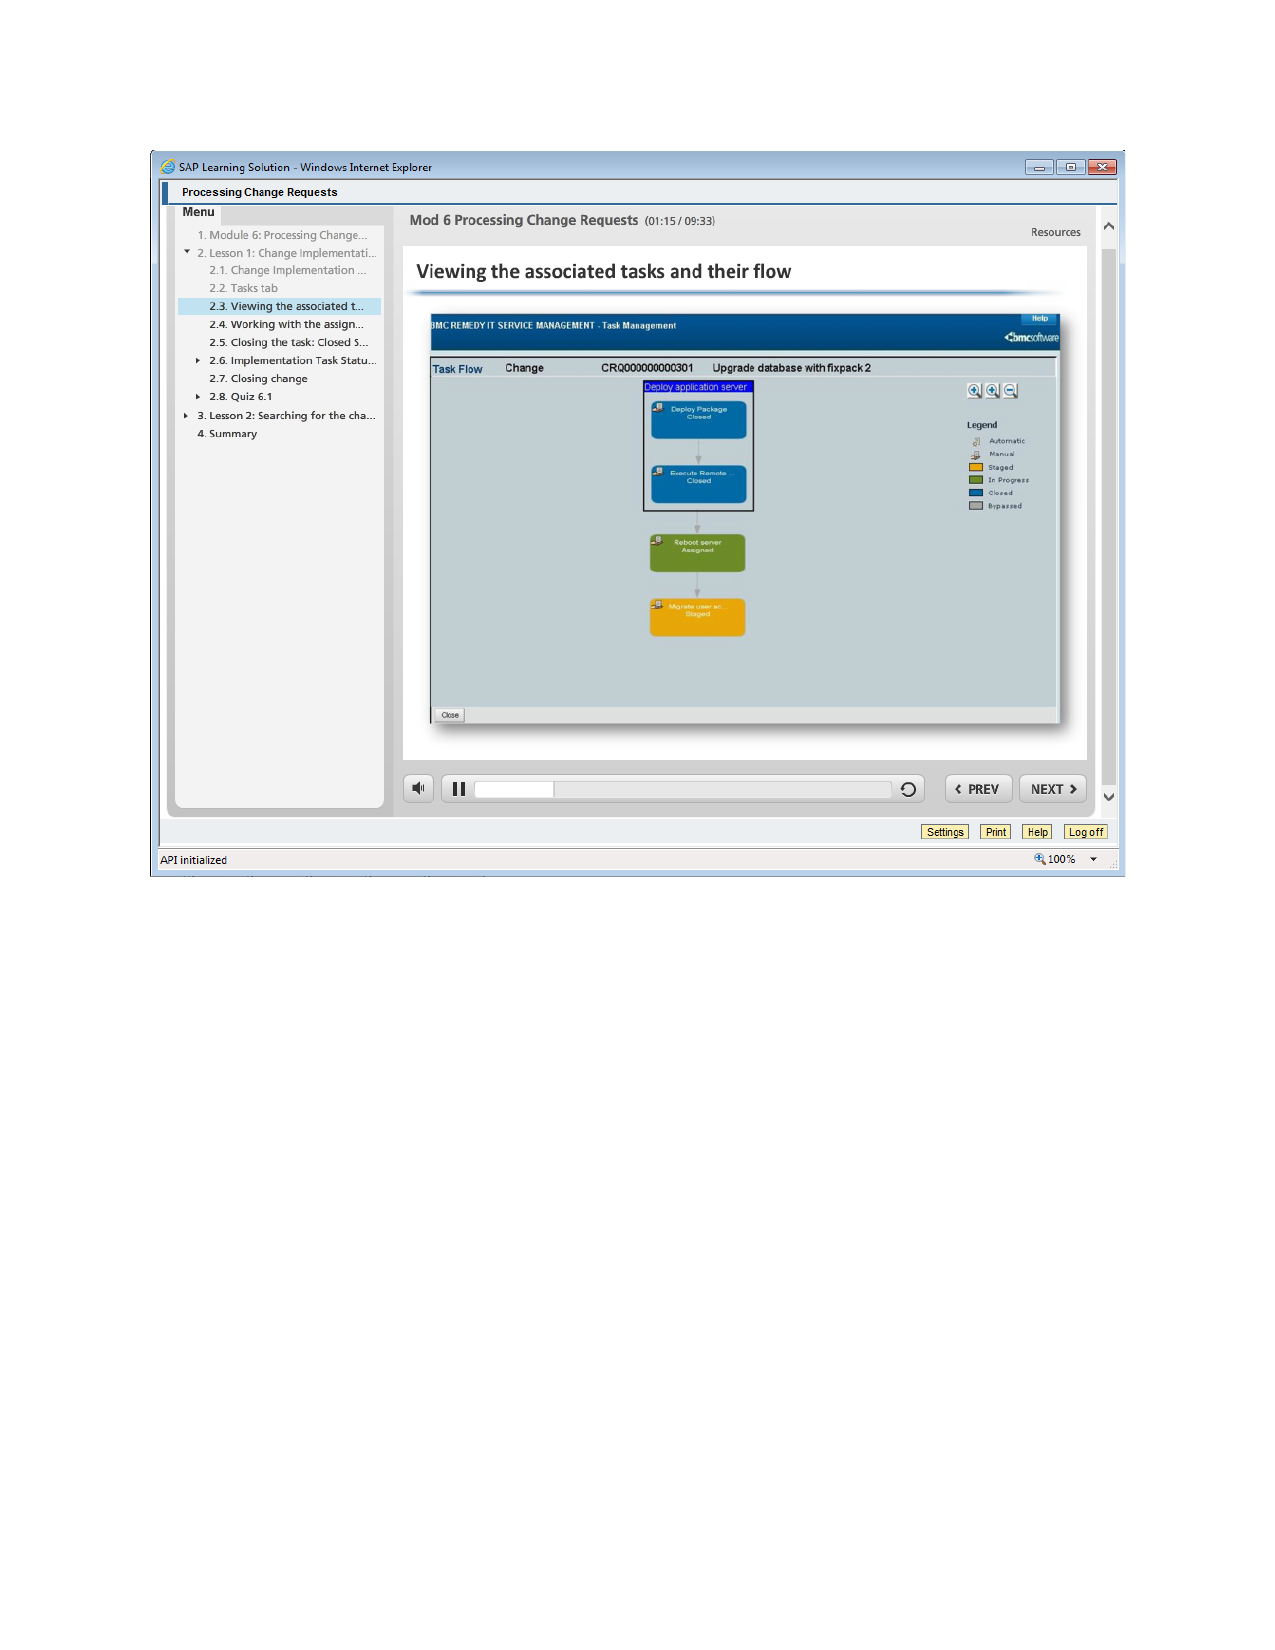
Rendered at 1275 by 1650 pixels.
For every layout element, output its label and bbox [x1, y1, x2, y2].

picture [150, 150, 1125, 877]
